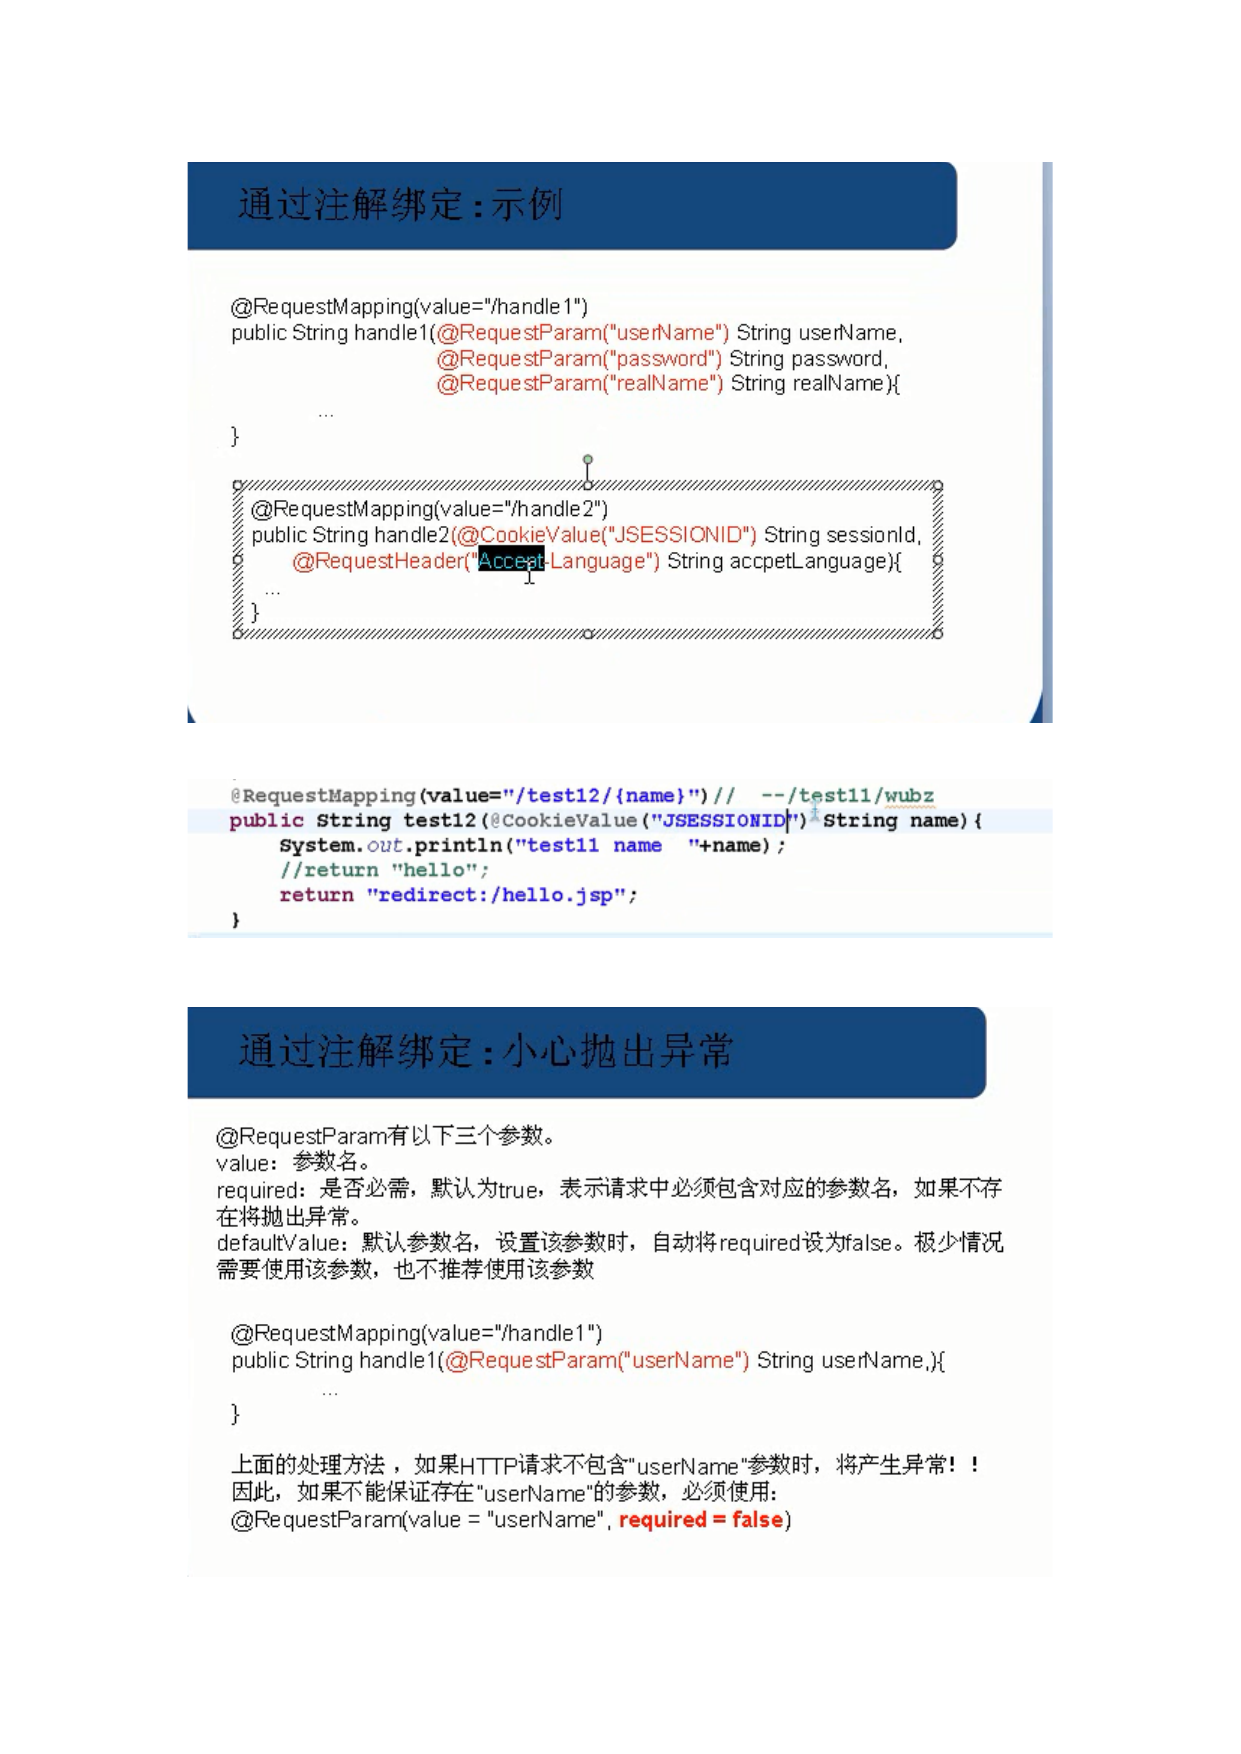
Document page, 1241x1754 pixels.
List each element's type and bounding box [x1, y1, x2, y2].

picture [187, 779, 1053, 938]
picture [187, 1007, 1053, 1577]
picture [187, 162, 1053, 723]
